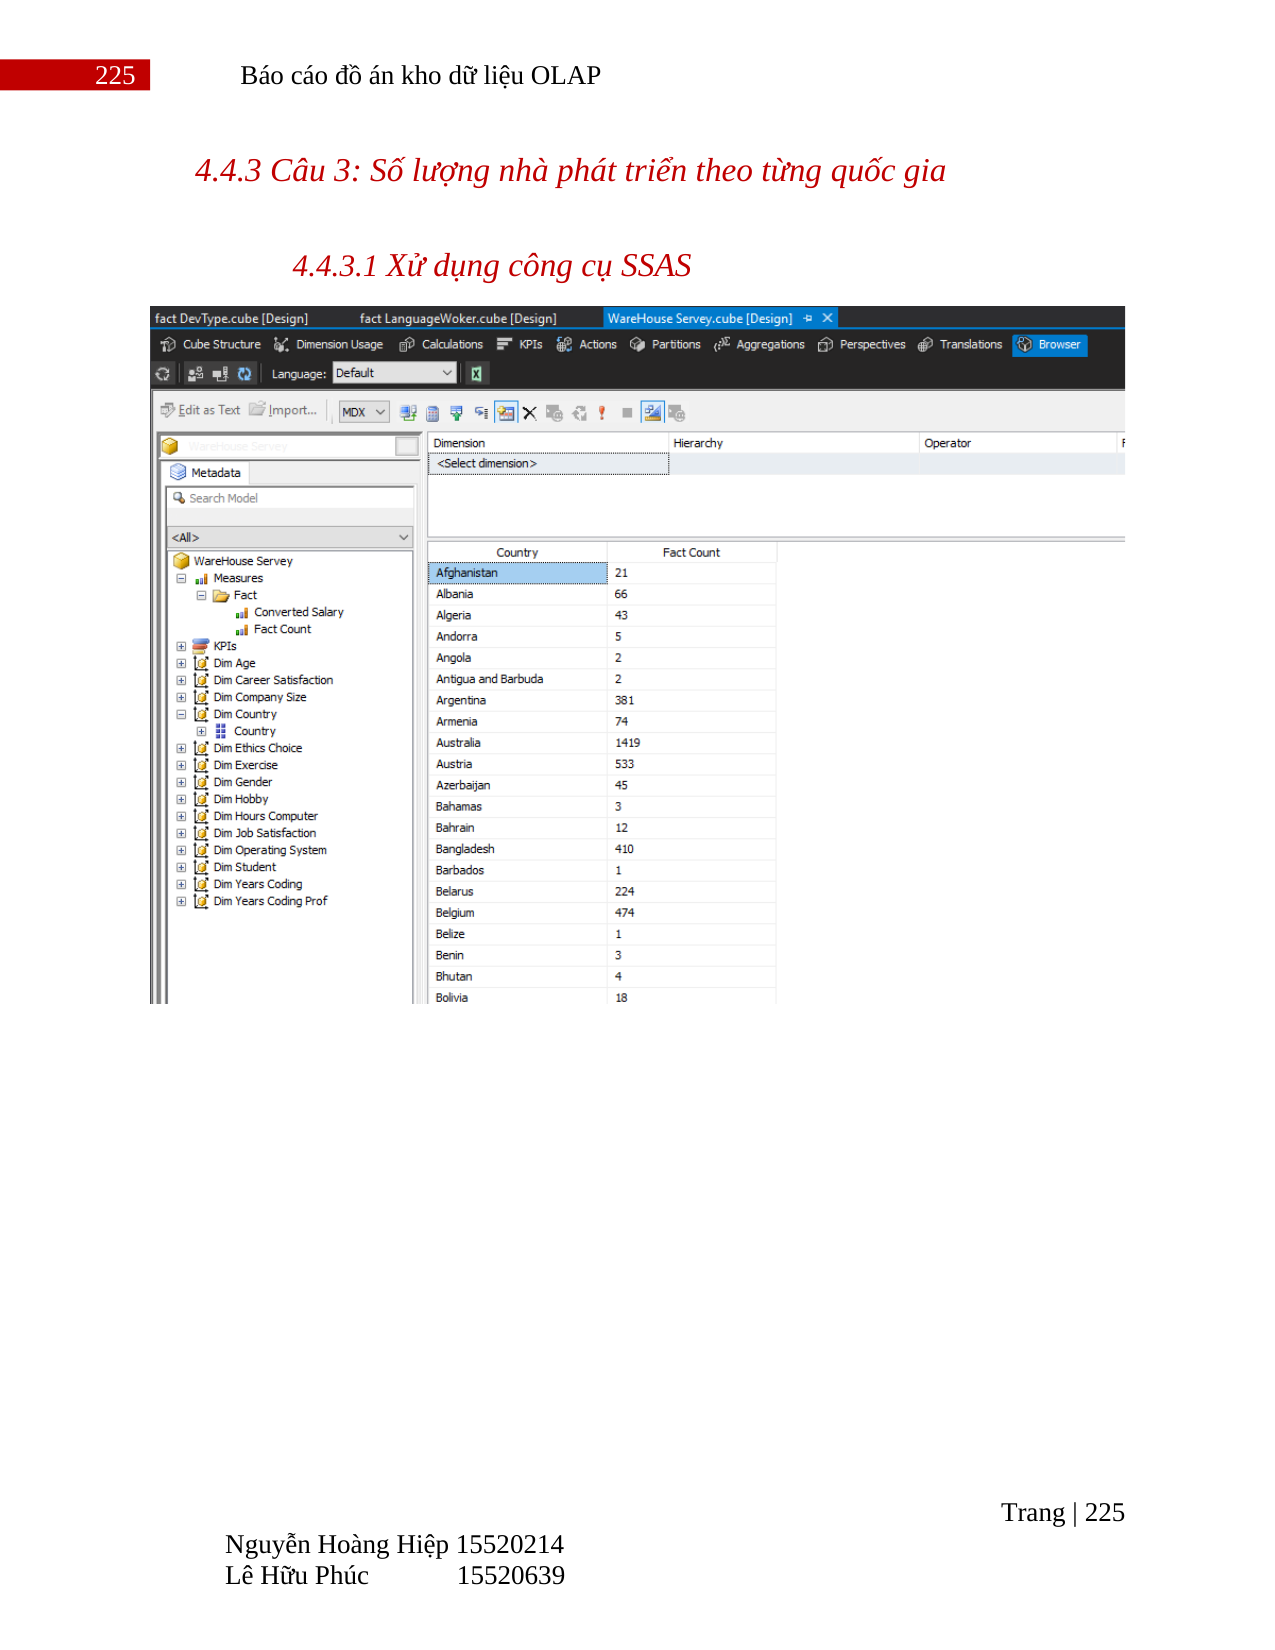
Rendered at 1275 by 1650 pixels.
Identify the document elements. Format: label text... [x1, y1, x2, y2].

text Xử dụng công cụ SSAS [217, 245, 1125, 283]
picture [150, 306, 1125, 1004]
text Câu 3: Số lượng nhà phát triển theo từng quốc gia [195, 150, 1125, 188]
